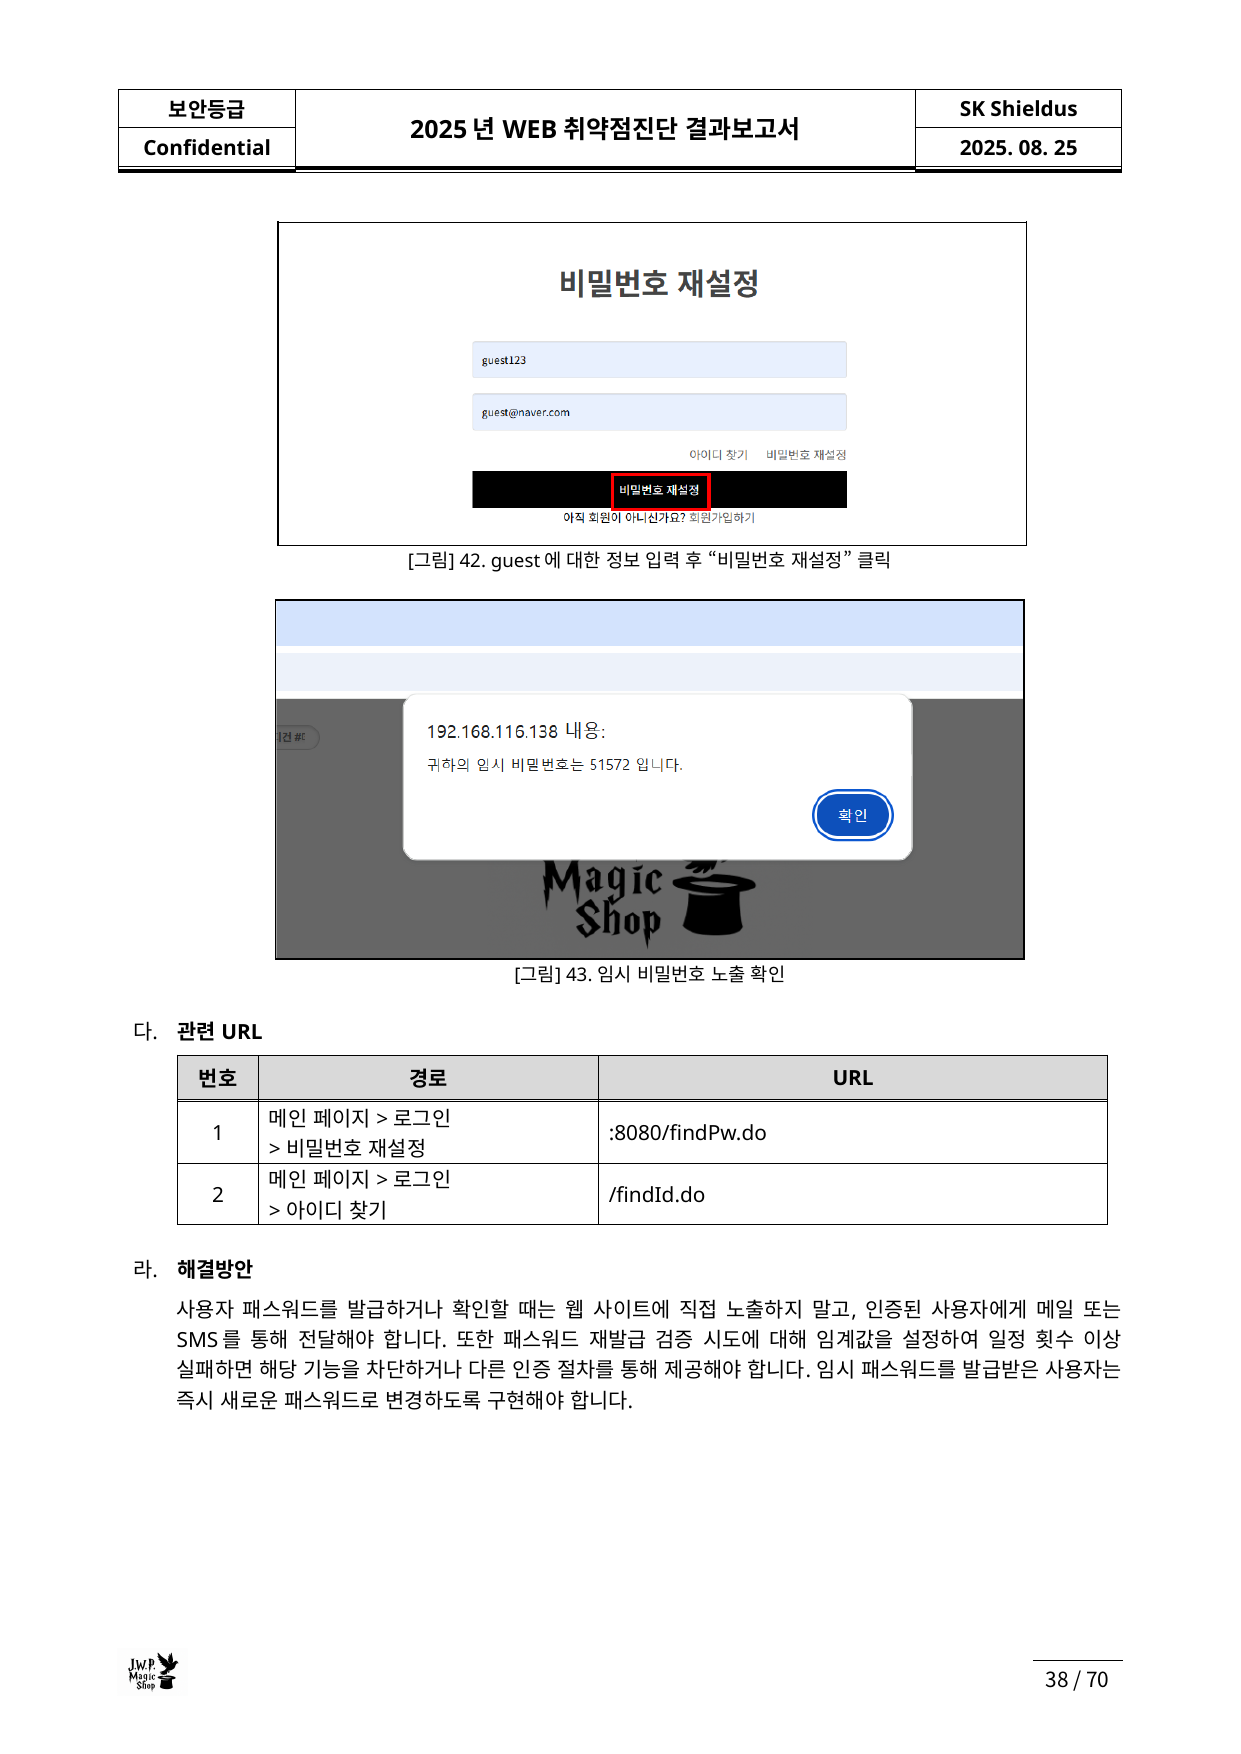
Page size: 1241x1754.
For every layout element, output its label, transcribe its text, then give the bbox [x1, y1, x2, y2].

picture [117, 1648, 188, 1696]
picture [276, 601, 1023, 958]
table_header URL [599, 1056, 1107, 1099]
table_cell 1 [178, 1102, 258, 1163]
text [그림] 43. 임시 비밀번호 노출 확인 [192, 959, 1107, 987]
table_cell :8080/findPw.do [599, 1102, 1107, 1163]
table_header 경로 [259, 1056, 598, 1099]
table_cell 메인 페이지 > 로그인 > 비밀번호 재설정 [259, 1102, 598, 1163]
picture [279, 223, 1026, 545]
table_cell 메인 페이지 > 로그인 > 아이디 찾기 [259, 1164, 598, 1224]
table_header 번호 [178, 1056, 258, 1099]
text 사용자 패스워드를 발급하거나 확인할 때는 웹 사이트에 직접 노출하지 말고, 인증된 사용자에게 메일 또는 SMS를 통해 전달해야 합니다. 또한 패스워드 재발급 검증 시도에 대해 임계값을 설정하여 일정 횟수 이상 실패하면 해당 기능을 차단하거나 다른 인증 절차를 통해 제공해야 합니다. 임시 패스워드를 발급받은 사용자는 즉시 새로운 패스워드로 변경하도록 구현해야 합니다. [176, 1293, 1122, 1414]
table_cell /findId.do [599, 1164, 1107, 1224]
title 관련 URL [133, 1015, 1122, 1046]
title 해결방안 [133, 1254, 1122, 1284]
table_cell 2 [178, 1164, 258, 1224]
text [그림] 42. guest에 대한 정보 입력 후 “비밀번호 재설정” 클릭 [192, 546, 1107, 573]
